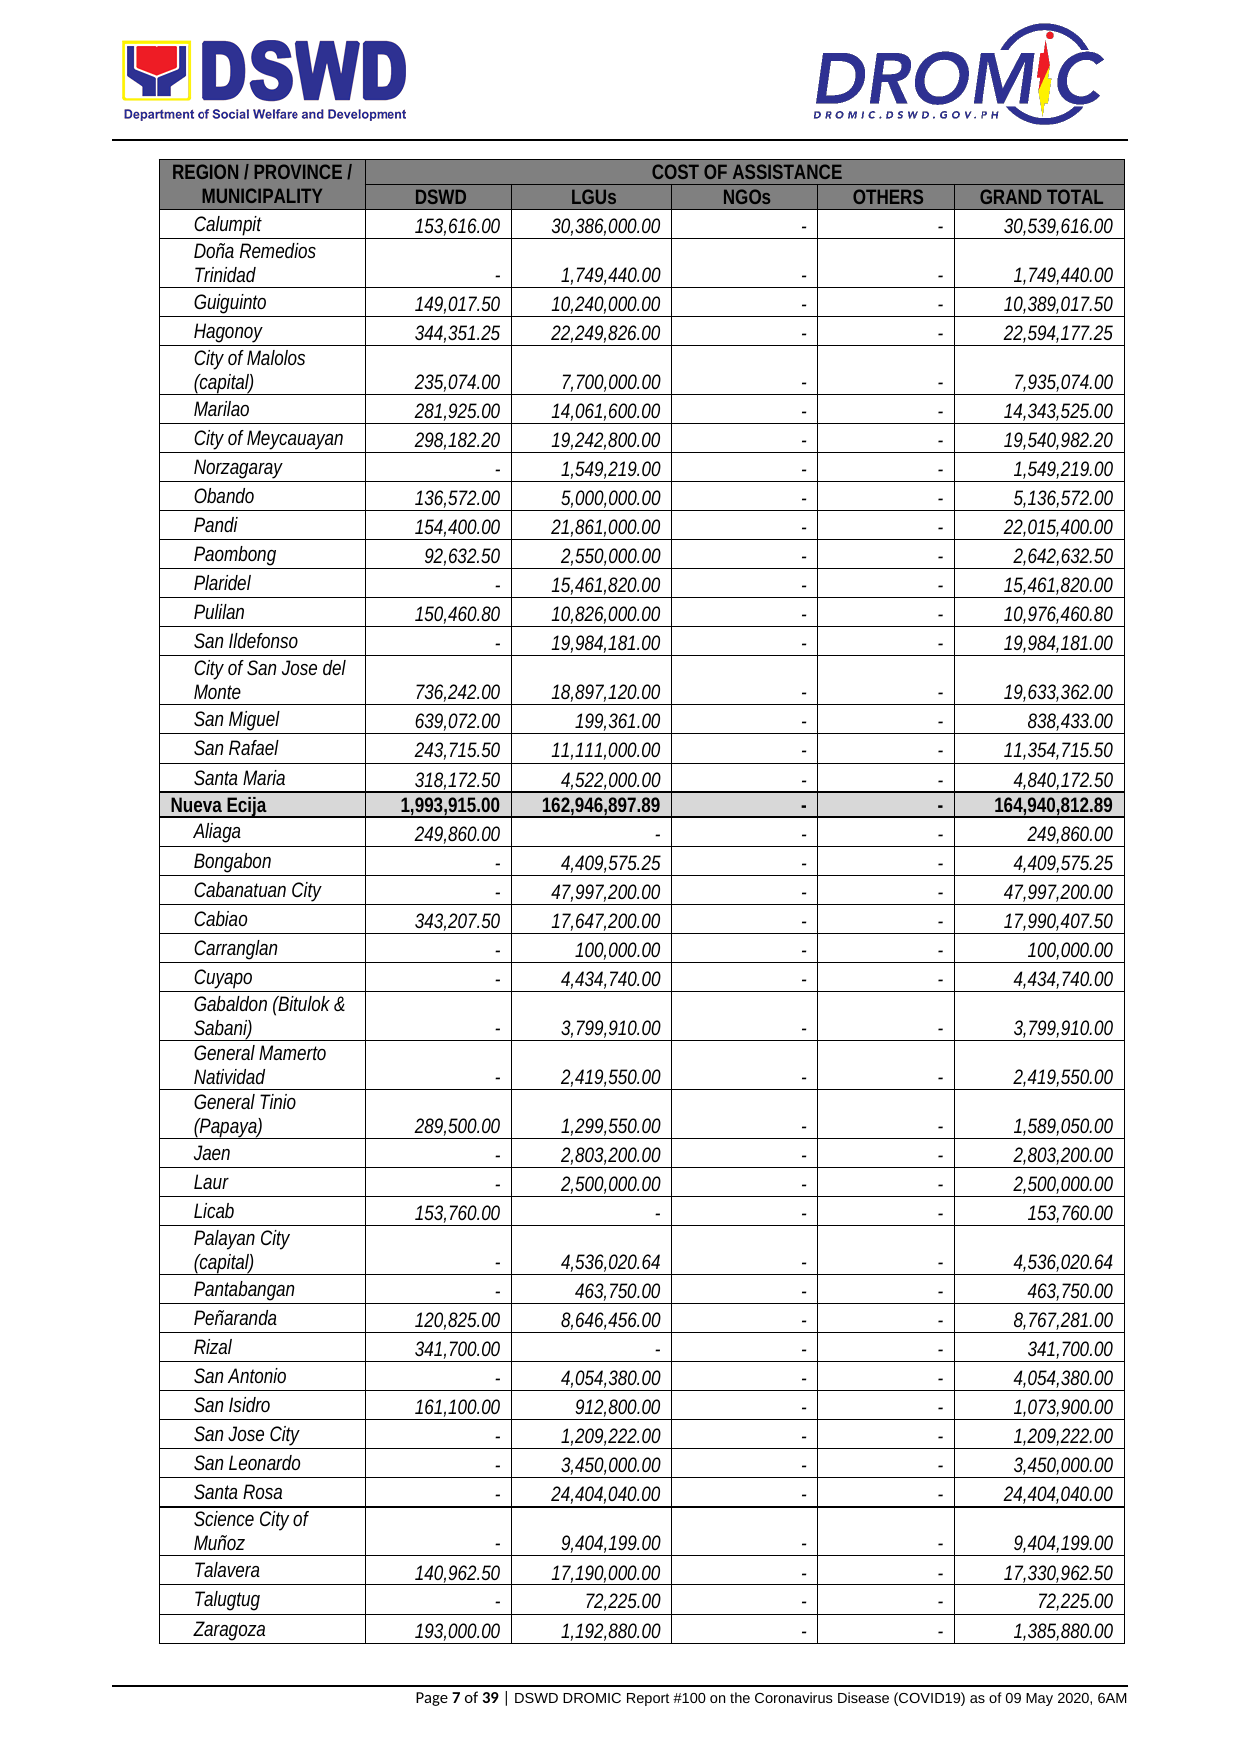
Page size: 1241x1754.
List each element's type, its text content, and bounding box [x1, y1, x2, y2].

table_cell - [672, 1304, 817, 1332]
table_cell San Antonio [182, 1362, 365, 1390]
table_header REGION / PROVINCE / MUNICIPALITY [160, 160, 365, 209]
table_cell Aliaga [182, 818, 365, 846]
table_cell - [818, 1615, 954, 1642]
table_cell 19,984,181.00 [512, 627, 671, 655]
table_cell - [672, 764, 817, 791]
table_cell 1,589,050.00 [955, 1090, 1124, 1138]
table_cell Licab [182, 1197, 365, 1225]
table_cell - [672, 705, 817, 733]
table_cell Pulilan [182, 598, 365, 626]
table_cell San Rafael [182, 734, 365, 762]
table_cell 341,700.00 [366, 1333, 511, 1361]
table_cell 47,997,200.00 [955, 876, 1124, 904]
table_cell 3,450,000.00 [512, 1449, 671, 1477]
table_cell 19,633,362.00 [955, 656, 1124, 704]
table_cell 15,461,820.00 [512, 569, 671, 597]
table_cell - [818, 1333, 954, 1361]
table_cell 72,225.00 [512, 1585, 671, 1613]
table_cell City of Malolos (capital) [182, 346, 365, 394]
table_cell - [818, 876, 954, 904]
table_cell 153,760.00 [366, 1197, 511, 1225]
table_cell [160, 1391, 182, 1419]
table_cell - [366, 1362, 511, 1390]
table_cell 838,433.00 [955, 705, 1124, 733]
table_cell [160, 1226, 182, 1274]
table_cell - [672, 1090, 817, 1138]
table_cell 1,749,440.00 [512, 239, 671, 287]
table_cell 2,803,200.00 [955, 1139, 1124, 1167]
table_cell - [672, 1333, 817, 1361]
table_cell 19,984,181.00 [955, 627, 1124, 655]
table_cell - [672, 210, 817, 238]
table_cell [160, 1420, 182, 1448]
table_cell 4,536,020.64 [955, 1226, 1124, 1274]
table_cell - [672, 1391, 817, 1419]
table_cell [160, 1304, 182, 1332]
table_cell 15,461,820.00 [955, 569, 1124, 597]
table_cell Rizal [182, 1333, 365, 1361]
table_cell 289,500.00 [366, 1090, 511, 1138]
table_cell - [672, 734, 817, 762]
table_cell Paombong [182, 540, 365, 568]
table_cell Obando [182, 482, 365, 510]
table_cell - [366, 239, 511, 287]
table_cell 17,190,000.00 [512, 1556, 671, 1584]
table_cell [160, 210, 182, 238]
table_cell 9,404,199.00 [955, 1508, 1124, 1555]
table_cell - [672, 346, 817, 394]
table_cell City of Meycauayan [182, 424, 365, 452]
table_cell - [818, 1197, 954, 1225]
table_cell Hagonoy [182, 317, 365, 345]
table_cell [160, 734, 182, 762]
table_cell - [366, 1585, 511, 1613]
table_cell [160, 1197, 182, 1225]
table_cell - [672, 1556, 817, 1584]
table_cell 298,182.20 [366, 424, 511, 452]
table_cell 463,750.00 [955, 1275, 1124, 1303]
table_cell - [818, 424, 954, 452]
table_cell - [672, 1585, 817, 1613]
table_cell - [366, 934, 511, 962]
table_cell - [672, 963, 817, 991]
table_cell [160, 1449, 182, 1477]
table_cell - [366, 1449, 511, 1477]
table_cell Peñaranda [182, 1304, 365, 1332]
table_cell 4,840,172.50 [955, 764, 1124, 791]
table_cell 153,616.00 [366, 210, 511, 238]
table_cell - [512, 1197, 671, 1225]
table_cell 72,225.00 [955, 1585, 1124, 1613]
table_cell - [818, 1304, 954, 1332]
table_cell Cabiao [182, 905, 365, 933]
table_cell - [818, 598, 954, 626]
table_cell 11,354,715.50 [955, 734, 1124, 762]
table_cell - [818, 453, 954, 481]
table_cell 4,434,740.00 [955, 963, 1124, 991]
table_cell - [818, 764, 954, 791]
table_cell - [366, 963, 511, 991]
table_cell - [818, 1585, 954, 1613]
table_cell - [672, 511, 817, 539]
table_cell 8,767,281.00 [955, 1304, 1124, 1332]
table_cell Gabaldon (Bitulok & Sabani) [182, 992, 365, 1040]
table_cell [160, 346, 182, 394]
table_cell 162,946,897.89 [512, 793, 671, 816]
table_cell [160, 627, 182, 655]
table_cell [160, 1585, 182, 1613]
table_cell 5,136,572.00 [955, 482, 1124, 510]
table_cell 1,385,880.00 [955, 1615, 1124, 1642]
table_cell 17,990,407.50 [955, 905, 1124, 933]
table_cell Plaridel [182, 569, 365, 597]
table_cell - [672, 905, 817, 933]
table_cell - [366, 876, 511, 904]
table_cell - [818, 992, 954, 1040]
table_cell [160, 453, 182, 481]
table_cell [160, 482, 182, 510]
table_cell [160, 656, 182, 704]
table_cell 243,715.50 [366, 734, 511, 762]
table_cell [160, 395, 182, 423]
table_cell - [818, 734, 954, 762]
table_cell Santa Maria [182, 764, 365, 791]
table_cell - [672, 656, 817, 704]
table_cell 47,997,200.00 [512, 876, 671, 904]
table_cell - [672, 453, 817, 481]
table_cell 136,572.00 [366, 482, 511, 510]
table_cell - [818, 317, 954, 345]
table_cell Marilao [182, 395, 365, 423]
table_cell [160, 818, 182, 846]
table_cell Talugtug [182, 1585, 365, 1613]
table_cell - [366, 1226, 511, 1274]
table_cell - [366, 453, 511, 481]
table_cell - [818, 540, 954, 568]
table_cell - [672, 1041, 817, 1089]
table_cell - [672, 569, 817, 597]
table_cell Palayan City (capital) [182, 1226, 365, 1274]
table_cell Talavera [182, 1556, 365, 1584]
table_cell Pandi [182, 511, 365, 539]
table_cell - [818, 1090, 954, 1138]
table_cell 19,242,800.00 [512, 424, 671, 452]
table_cell Doña Remedios Trinidad [182, 239, 365, 287]
table_cell 1,549,219.00 [955, 453, 1124, 481]
table_cell San Isidro [182, 1391, 365, 1419]
table_cell - [818, 288, 954, 316]
table_cell General Mamerto Natividad [182, 1041, 365, 1089]
table_cell - [672, 1168, 817, 1196]
table_cell - [366, 847, 511, 874]
table_cell 1,299,550.00 [512, 1090, 671, 1138]
table_cell - [818, 1041, 954, 1089]
table_cell 4,409,575.25 [512, 847, 671, 874]
table_cell [160, 239, 182, 287]
table_cell - [818, 346, 954, 394]
table_cell [160, 598, 182, 626]
table_cell 17,647,200.00 [512, 905, 671, 933]
table_cell General Tinio (Papaya) [182, 1090, 365, 1138]
table_cell 149,017.50 [366, 288, 511, 316]
table_cell - [818, 210, 954, 238]
table_cell - [672, 395, 817, 423]
table_cell 1,993,915.00 [366, 793, 511, 816]
table_cell Laur [182, 1168, 365, 1196]
table_cell GRAND TOTAL [955, 185, 1124, 209]
table_cell 22,249,826.00 [512, 317, 671, 345]
table_cell - [818, 1556, 954, 1584]
table_cell 912,800.00 [512, 1391, 671, 1419]
table_cell - [818, 1478, 954, 1506]
table_cell - [672, 598, 817, 626]
table_cell - [366, 569, 511, 597]
table_cell [160, 1362, 182, 1390]
table_cell - [672, 818, 817, 846]
table_cell Cuyapo [182, 963, 365, 991]
table_cell 2,500,000.00 [512, 1168, 671, 1196]
table_cell 161,100.00 [366, 1391, 511, 1419]
table_cell - [672, 1362, 817, 1390]
table_cell - [672, 876, 817, 904]
table_cell 24,404,040.00 [512, 1478, 671, 1506]
table_cell - [672, 1197, 817, 1225]
table_cell 249,860.00 [955, 818, 1124, 846]
table_cell 10,976,460.80 [955, 598, 1124, 626]
table_cell - [818, 239, 954, 287]
table_cell - [672, 1275, 817, 1303]
table_cell [160, 764, 182, 791]
table_cell 4,434,740.00 [512, 963, 671, 991]
table_cell [160, 424, 182, 452]
table_cell - [512, 818, 671, 846]
table_cell 2,642,632.50 [955, 540, 1124, 568]
table_cell - [818, 847, 954, 874]
table_cell - [818, 1168, 954, 1196]
table_cell 10,389,017.50 [955, 288, 1124, 316]
table_cell City of San Jose del Monte [182, 656, 365, 704]
table_cell 1,209,222.00 [955, 1420, 1124, 1448]
table_cell - [366, 627, 511, 655]
picture [781, 23, 1133, 125]
table_cell 9,404,199.00 [512, 1508, 671, 1555]
table_cell [160, 511, 182, 539]
table_cell 5,000,000.00 [512, 482, 671, 510]
table_cell [160, 317, 182, 345]
table_cell - [366, 992, 511, 1040]
table_cell [160, 705, 182, 733]
table_cell - [672, 992, 817, 1040]
table_cell San Ildefonso [182, 627, 365, 655]
table_cell 120,825.00 [366, 1304, 511, 1332]
table_cell 1,073,900.00 [955, 1391, 1124, 1419]
table_cell - [818, 395, 954, 423]
table_cell 4,054,380.00 [512, 1362, 671, 1390]
table_cell 463,750.00 [512, 1275, 671, 1303]
table_cell - [366, 1275, 511, 1303]
table_cell 18,897,120.00 [512, 656, 671, 704]
table_cell 30,539,616.00 [955, 210, 1124, 238]
table_cell 14,343,525.00 [955, 395, 1124, 423]
table_cell 1,192,880.00 [512, 1615, 671, 1642]
table_cell 140,962.50 [366, 1556, 511, 1584]
table_cell - [366, 1041, 511, 1089]
table_cell - [818, 1449, 954, 1477]
table_cell OTHERS [818, 185, 954, 209]
table_cell - [672, 1139, 817, 1167]
table_cell San Leonardo [182, 1449, 365, 1477]
table_cell [160, 847, 182, 874]
table_cell 4,536,020.64 [512, 1226, 671, 1274]
table_cell - [672, 627, 817, 655]
table_cell - [818, 1275, 954, 1303]
table_cell 235,074.00 [366, 346, 511, 394]
table_cell San Miguel [182, 705, 365, 733]
table_cell 318,172.50 [366, 764, 511, 791]
table_cell [160, 540, 182, 568]
table_cell - [672, 239, 817, 287]
table_cell 639,072.00 [366, 705, 511, 733]
table_cell [160, 288, 182, 316]
table_cell 4,409,575.25 [955, 847, 1124, 874]
table_cell - [818, 1391, 954, 1419]
table_cell 4,054,380.00 [955, 1362, 1124, 1390]
table_cell 10,240,000.00 [512, 288, 671, 316]
table_cell - [672, 847, 817, 874]
table_cell Nueva Ecija [160, 793, 365, 816]
table_cell - [672, 1478, 817, 1506]
table_cell [160, 1168, 182, 1196]
picture [112, 37, 417, 125]
table_cell 22,015,400.00 [955, 511, 1124, 539]
table_cell - [818, 705, 954, 733]
table_cell - [672, 793, 817, 816]
table_cell - [818, 656, 954, 704]
table_cell - [672, 1420, 817, 1448]
table_cell 164,940,812.89 [955, 793, 1124, 816]
table_cell [160, 963, 182, 991]
table_cell Calumpit [182, 210, 365, 238]
table_cell - [366, 1168, 511, 1196]
table_cell 3,799,910.00 [512, 992, 671, 1040]
table_cell - [512, 1333, 671, 1361]
table_cell 4,522,000.00 [512, 764, 671, 791]
table_cell [160, 1556, 182, 1584]
table_cell - [818, 963, 954, 991]
table_cell - [672, 317, 817, 345]
table_cell - [818, 934, 954, 962]
table_cell Norzagaray [182, 453, 365, 481]
table_cell [160, 1275, 182, 1303]
table_cell 30,386,000.00 [512, 210, 671, 238]
table_cell - [818, 1420, 954, 1448]
table_cell - [672, 424, 817, 452]
table_cell 100,000.00 [512, 934, 671, 962]
table_cell - [672, 1615, 817, 1642]
table_cell Zaragoza [182, 1615, 365, 1642]
table_cell Science City of Muñoz [182, 1508, 365, 1555]
table_cell 2,803,200.00 [512, 1139, 671, 1167]
table_cell 281,925.00 [366, 395, 511, 423]
table_cell - [366, 1508, 511, 1555]
table_cell [160, 1139, 182, 1167]
table_cell [160, 1508, 182, 1555]
table_cell 19,540,982.20 [955, 424, 1124, 452]
table_cell 193,000.00 [366, 1615, 511, 1642]
table_cell 21,861,000.00 [512, 511, 671, 539]
table_cell Cabanatuan City [182, 876, 365, 904]
table_cell [160, 934, 182, 962]
table_cell - [672, 934, 817, 962]
table_cell Bongabon [182, 847, 365, 874]
table_cell [160, 876, 182, 904]
table_cell - [672, 1449, 817, 1477]
table_cell 150,460.80 [366, 598, 511, 626]
table_cell 7,935,074.00 [955, 346, 1124, 394]
table_cell Carranglan [182, 934, 365, 962]
table_cell - [366, 1139, 511, 1167]
table_cell 10,826,000.00 [512, 598, 671, 626]
table_cell 2,419,550.00 [512, 1041, 671, 1089]
table_cell - [672, 288, 817, 316]
table_cell - [818, 793, 954, 816]
table_cell [160, 905, 182, 933]
table_cell [160, 1478, 182, 1506]
table_cell NGOs [672, 185, 817, 209]
table_cell 3,450,000.00 [955, 1449, 1124, 1477]
table_cell 2,550,000.00 [512, 540, 671, 568]
table_cell Guiguinto [182, 288, 365, 316]
table_cell 154,400.00 [366, 511, 511, 539]
table_cell 17,330,962.50 [955, 1556, 1124, 1584]
table_cell - [818, 1139, 954, 1167]
table_cell San Jose City [182, 1420, 365, 1448]
table_cell [160, 992, 182, 1040]
table_cell LGUs [512, 185, 671, 209]
table_cell 343,207.50 [366, 905, 511, 933]
table_cell - [818, 818, 954, 846]
table_cell 1,549,219.00 [512, 453, 671, 481]
table_cell Santa Rosa [182, 1478, 365, 1506]
table_cell Jaen [182, 1139, 365, 1167]
table_cell - [672, 1508, 817, 1555]
table_cell - [366, 1478, 511, 1506]
table_cell [160, 1615, 182, 1642]
table_cell [160, 1333, 182, 1361]
table_cell - [366, 1420, 511, 1448]
table_cell 8,646,456.00 [512, 1304, 671, 1332]
table_cell - [818, 511, 954, 539]
table_cell Pantabangan [182, 1275, 365, 1303]
table_cell - [672, 1226, 817, 1274]
table_cell 249,860.00 [366, 818, 511, 846]
table_cell - [672, 482, 817, 510]
table_cell 2,500,000.00 [955, 1168, 1124, 1196]
table_cell - [818, 1226, 954, 1274]
table_cell - [818, 1362, 954, 1390]
table_cell 341,700.00 [955, 1333, 1124, 1361]
table_cell DSWD [366, 185, 511, 209]
table_cell 1,749,440.00 [955, 239, 1124, 287]
table_cell - [818, 1508, 954, 1555]
table_cell [160, 569, 182, 597]
table_cell 7,700,000.00 [512, 346, 671, 394]
table_cell 24,404,040.00 [955, 1478, 1124, 1506]
table_cell 11,111,000.00 [512, 734, 671, 762]
table_cell 153,760.00 [955, 1197, 1124, 1225]
table_cell 199,361.00 [512, 705, 671, 733]
table_cell 736,242.00 [366, 656, 511, 704]
table_cell 2,419,550.00 [955, 1041, 1124, 1089]
table_cell [160, 1041, 182, 1089]
table_cell 14,061,600.00 [512, 395, 671, 423]
table_cell - [818, 569, 954, 597]
table_header COST OF ASSISTANCE [366, 160, 1124, 184]
table_cell 92,632.50 [366, 540, 511, 568]
table_cell 22,594,177.25 [955, 317, 1124, 345]
table_cell [160, 1090, 182, 1138]
table_cell - [818, 627, 954, 655]
table_cell - [672, 540, 817, 568]
table_cell 100,000.00 [955, 934, 1124, 962]
table_cell 344,351.25 [366, 317, 511, 345]
table_cell 3,799,910.00 [955, 992, 1124, 1040]
table_cell - [818, 482, 954, 510]
table_cell 1,209,222.00 [512, 1420, 671, 1448]
table_cell - [818, 905, 954, 933]
